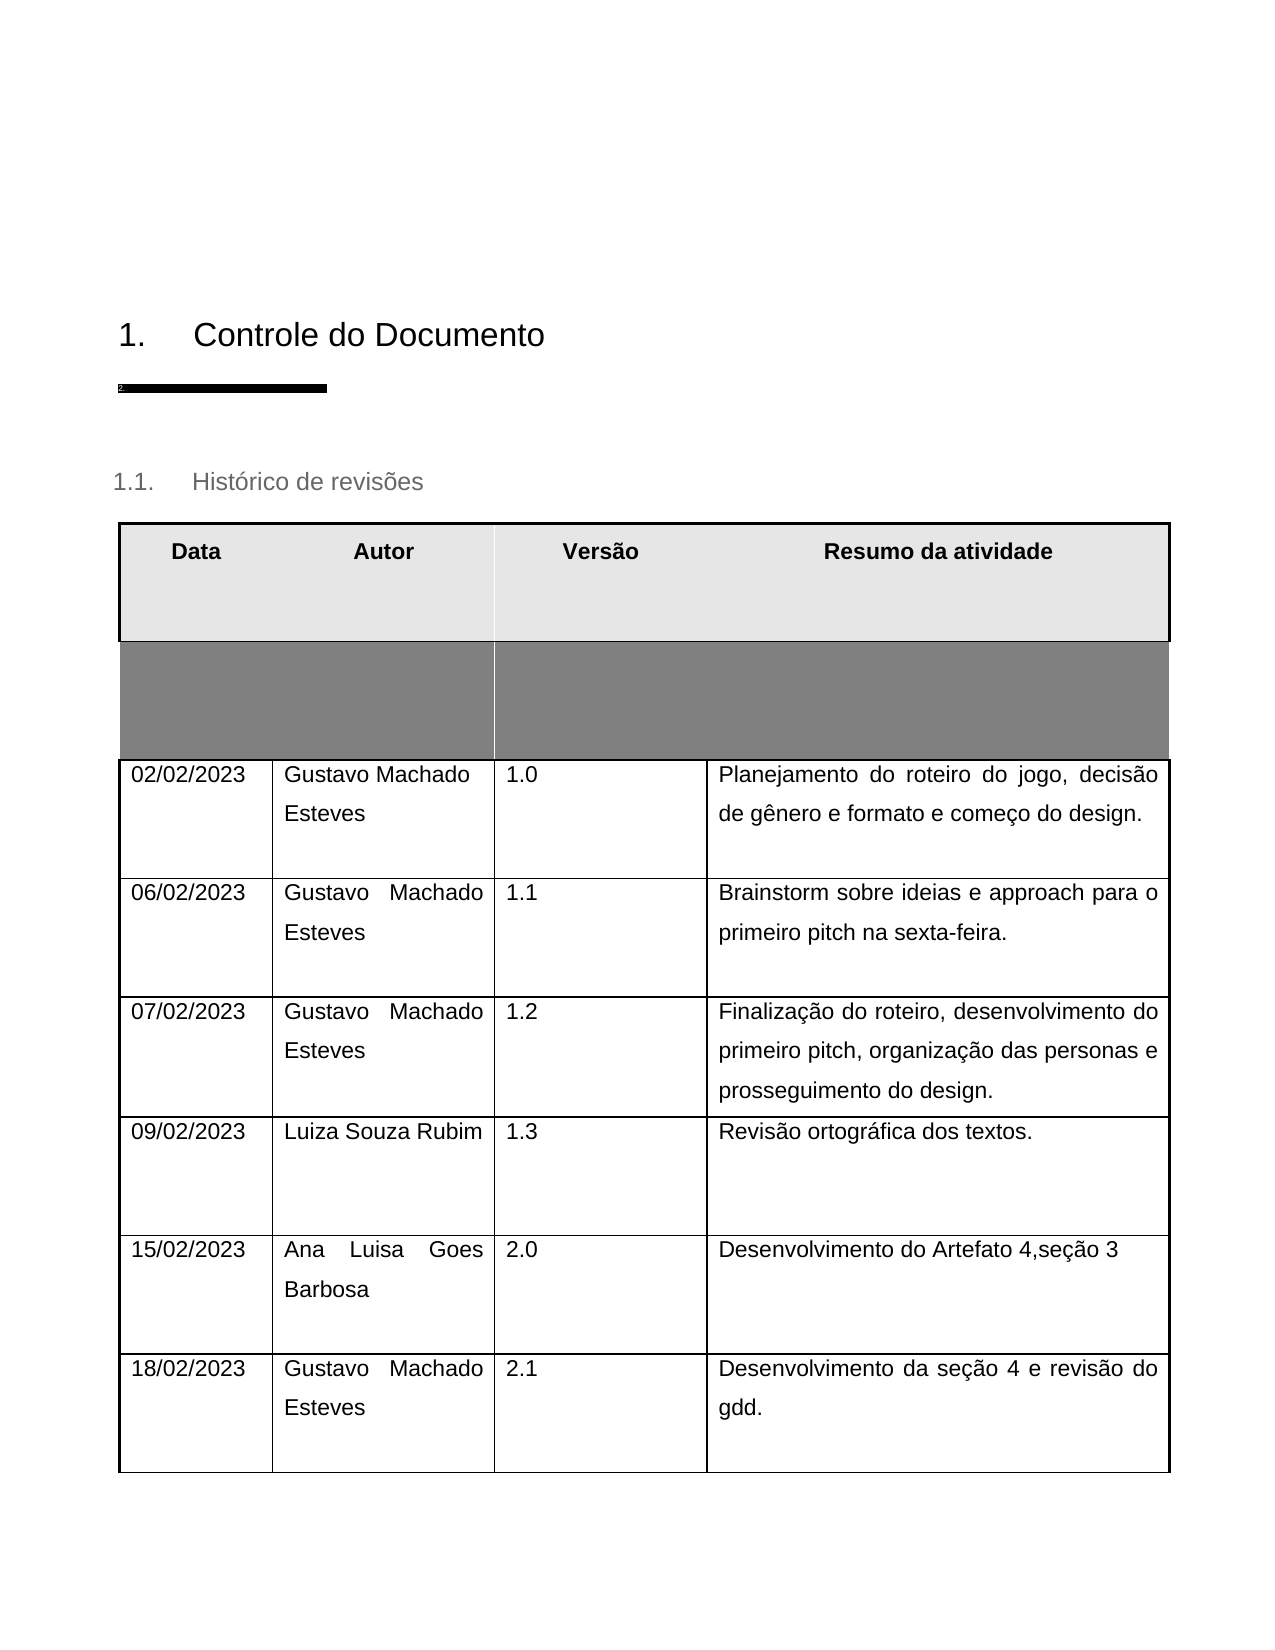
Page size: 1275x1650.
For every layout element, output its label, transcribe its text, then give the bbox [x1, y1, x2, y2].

table_cell [495, 642, 707, 759]
table_cell [120, 642, 273, 759]
table_cell 15/02/2023 [121, 1236, 272, 1353]
table_cell Finalização do roteiro, desenvolvimento do primeiro pitch, organização das personas e prosseguimento do design. [708, 998, 1168, 1116]
table_cell [707, 642, 1169, 759]
table_cell Gustavo Machado Esteves [273, 1355, 494, 1472]
table_cell Gustavo Machado Esteves [273, 761, 494, 878]
table_cell Gustavo Machado Esteves [273, 879, 494, 996]
table_cell Desenvolvimento do Artefato 4,seção 3 [708, 1236, 1168, 1353]
table_cell Brainstorm sobre ideias e approach para o primeiro pitch na sexta-feira. [708, 879, 1168, 996]
table_cell Planejamento do roteiro do jogo, decisão de gênero e formato e começo do design. [708, 761, 1168, 878]
table_header Versão [495, 525, 707, 641]
table_cell [273, 642, 494, 759]
subtitle Histórico de revisões [154, 466, 1152, 495]
table_cell Desenvolvimento da seção 4 e revisão do gdd. [708, 1355, 1168, 1472]
table_cell Ana Luisa Goes Barbosa [273, 1236, 494, 1353]
table_cell 1.0 [495, 761, 706, 878]
table_header Autor [273, 525, 494, 641]
table_cell 07/02/2023 [121, 998, 272, 1116]
table_cell 1.1 [495, 879, 706, 996]
table_header Resumo da atividade [707, 525, 1168, 641]
subtitle Controle do Documento [118, 315, 1152, 353]
table_cell 02/02/2023 [121, 761, 272, 878]
table_cell 1.3 [495, 1118, 706, 1235]
table_cell 09/02/2023 [121, 1118, 272, 1235]
table_cell 2.1 [495, 1355, 706, 1472]
table_cell 1.2 [495, 998, 706, 1116]
table_cell 18/02/2023 [121, 1355, 272, 1472]
table_cell 2.0 [495, 1236, 706, 1353]
table_header Data [121, 525, 273, 641]
table_cell Luiza Souza Rubim [273, 1118, 494, 1235]
table_cell 06/02/2023 [121, 879, 272, 996]
table_cell Revisão ortográfica dos textos. [708, 1118, 1168, 1235]
table_cell Gustavo Machado Esteves [273, 998, 494, 1116]
